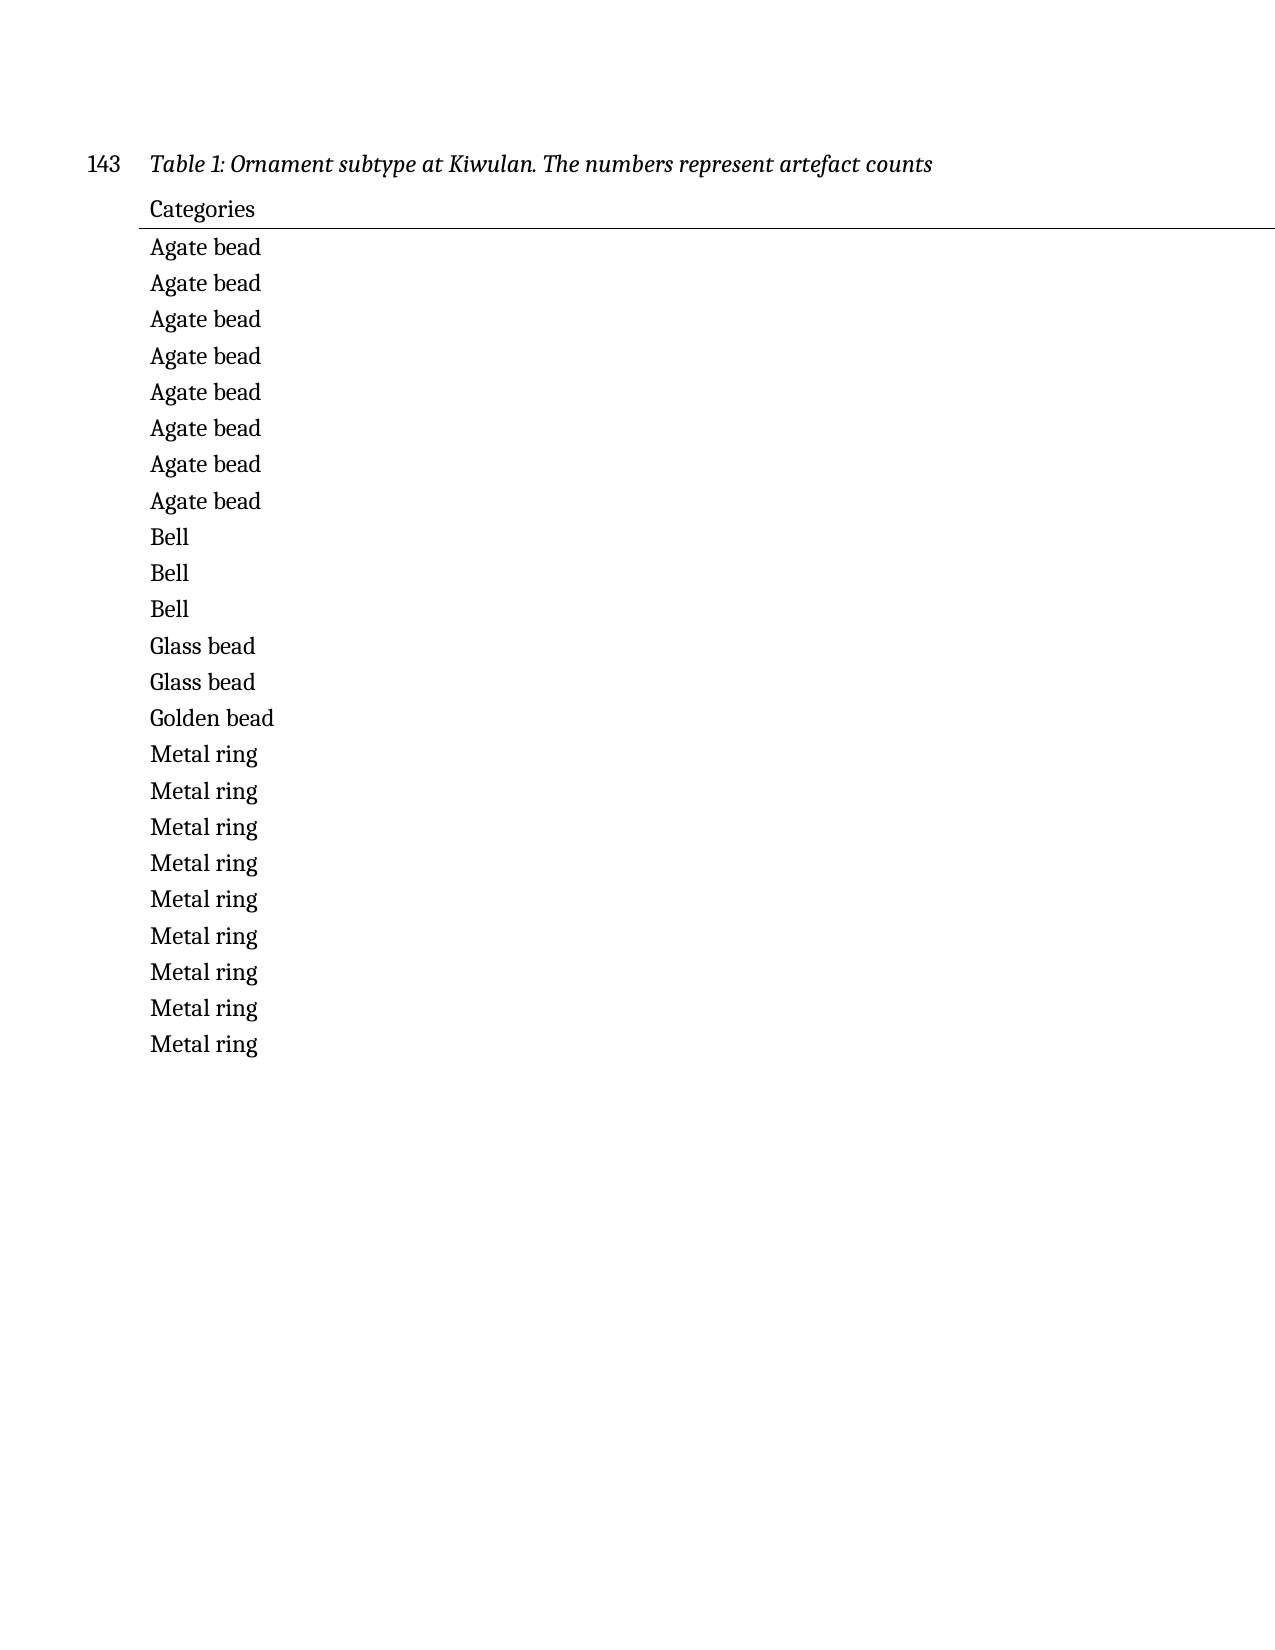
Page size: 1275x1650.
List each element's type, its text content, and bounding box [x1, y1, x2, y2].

table_cell Glass bead [139, 628, 1275, 664]
table_cell Agate bead [139, 374, 1275, 410]
table_cell Metal ring [139, 809, 1275, 845]
table_cell Agate bead [139, 447, 1275, 483]
table_cell Agate bead [139, 302, 1275, 338]
table_cell Metal ring [139, 1027, 1275, 1063]
table_cell Agate bead [139, 229, 1275, 265]
table_cell Metal ring [139, 882, 1275, 918]
table_cell Metal ring [139, 918, 1275, 954]
table_cell Agate bead [139, 483, 1275, 519]
table_cell Glass bead [139, 664, 1275, 700]
table_cell Metal ring [139, 737, 1275, 773]
table_cell Bell [139, 592, 1275, 628]
table_cell Agate bead [139, 338, 1275, 374]
table_cell Metal ring [139, 773, 1275, 809]
table_header Categories [139, 191, 1275, 227]
table_cell Agate bead [139, 410, 1275, 447]
table_cell Bell [139, 555, 1275, 592]
table_cell Metal ring [139, 954, 1275, 990]
table_cell Metal ring [139, 845, 1275, 882]
table_cell Agate bead [139, 265, 1275, 302]
table_cell Golden bead [139, 700, 1275, 737]
table_cell Bell [139, 519, 1275, 555]
text Table 1: Ornament subtype at Kiwulan. The numbers represent artefact counts [150, 150, 1125, 179]
table_cell Metal ring [139, 990, 1275, 1027]
